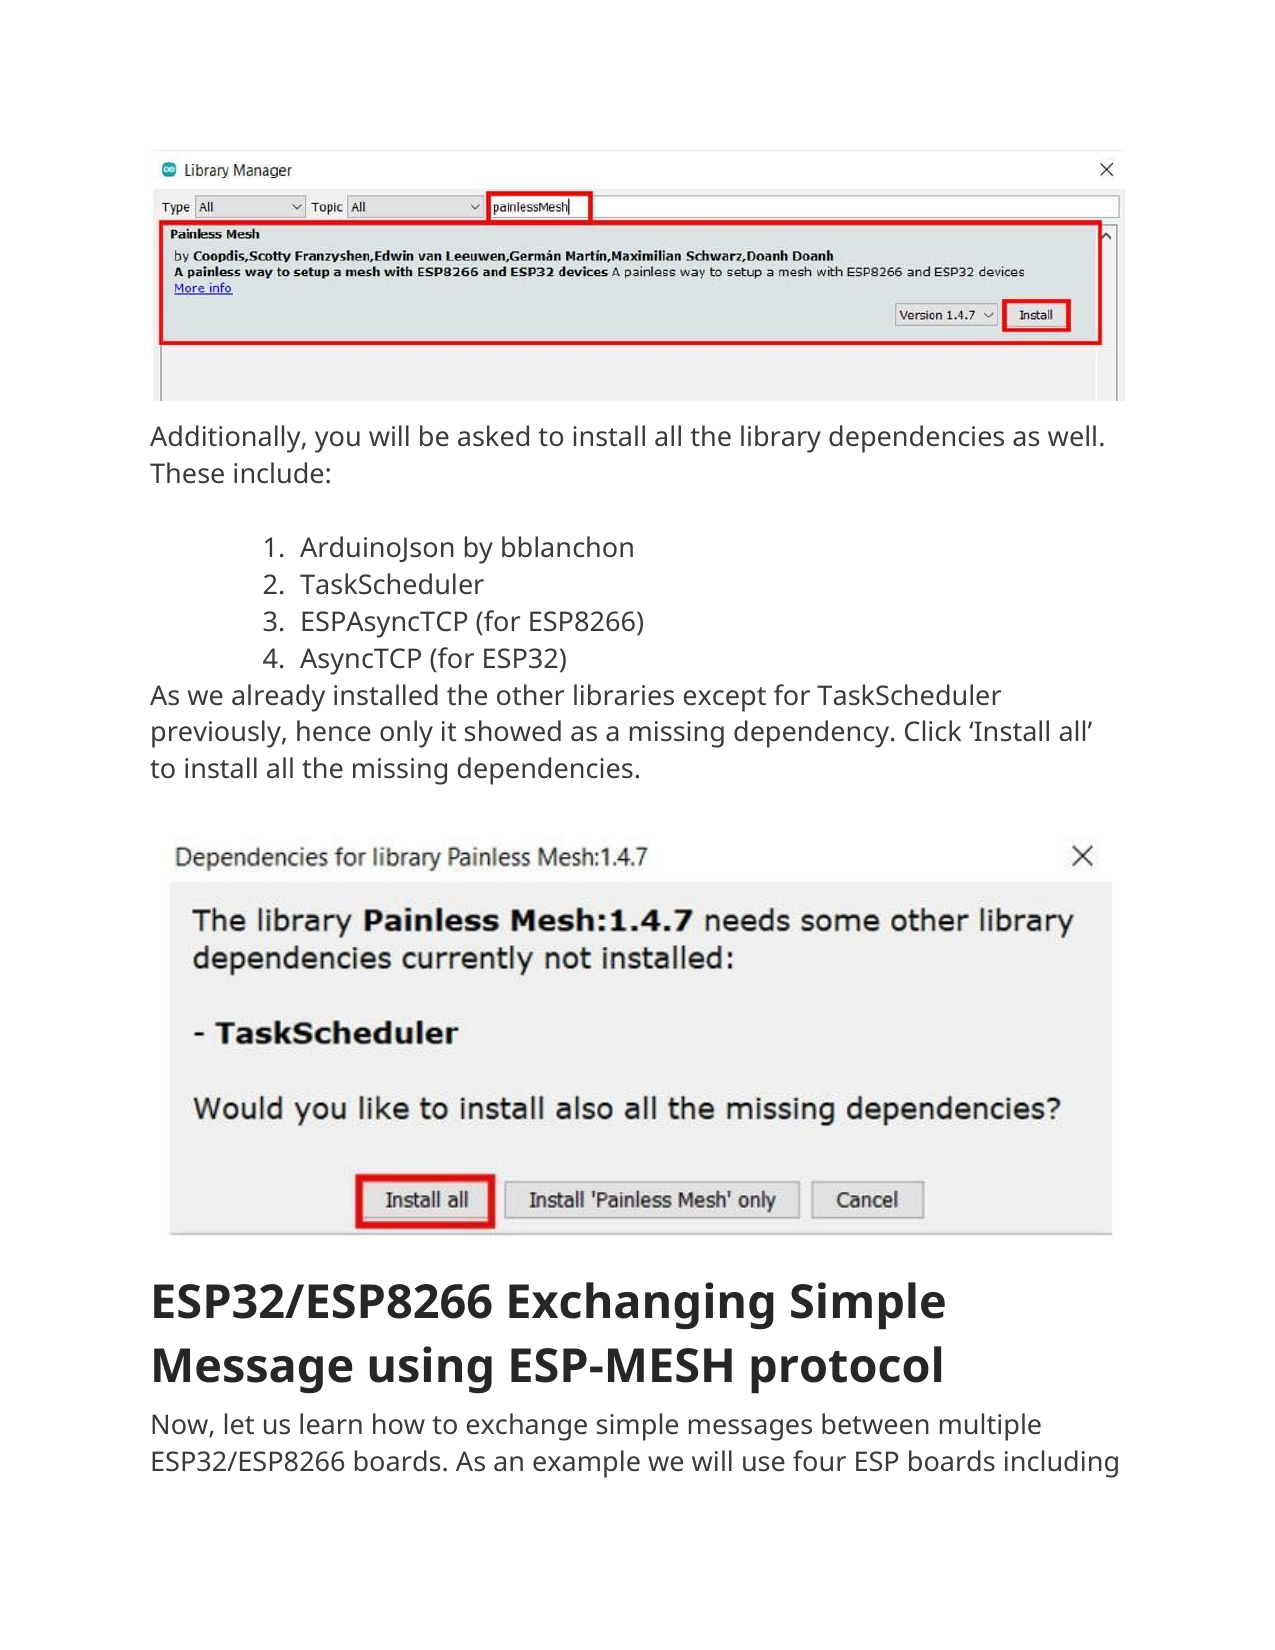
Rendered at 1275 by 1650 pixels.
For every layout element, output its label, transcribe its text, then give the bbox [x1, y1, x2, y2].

picture [150, 150, 1125, 401]
list ESPAsyncTCP (for ESP8266) [262, 602, 1125, 639]
list ArduinoJson by bblanchon [262, 528, 1125, 565]
text As we already installed the other libraries except for TaskScheduler previously, hence only it showed as a missing dependency. Click ‘Install all’ to install all the missing dependencies. [150, 676, 1125, 787]
list AsyncTCP (for ESP32) [262, 639, 1125, 676]
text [150, 1405, 1125, 1479]
text Additionally, you will be asked to install all the library dependencies as well. These include: [150, 417, 1125, 491]
text ESP32/ESP8266 Exchanging Simple Message using ESP-MESH protocol [150, 1268, 1125, 1396]
list TaskScheduler [262, 565, 1125, 602]
picture [150, 824, 1125, 1252]
